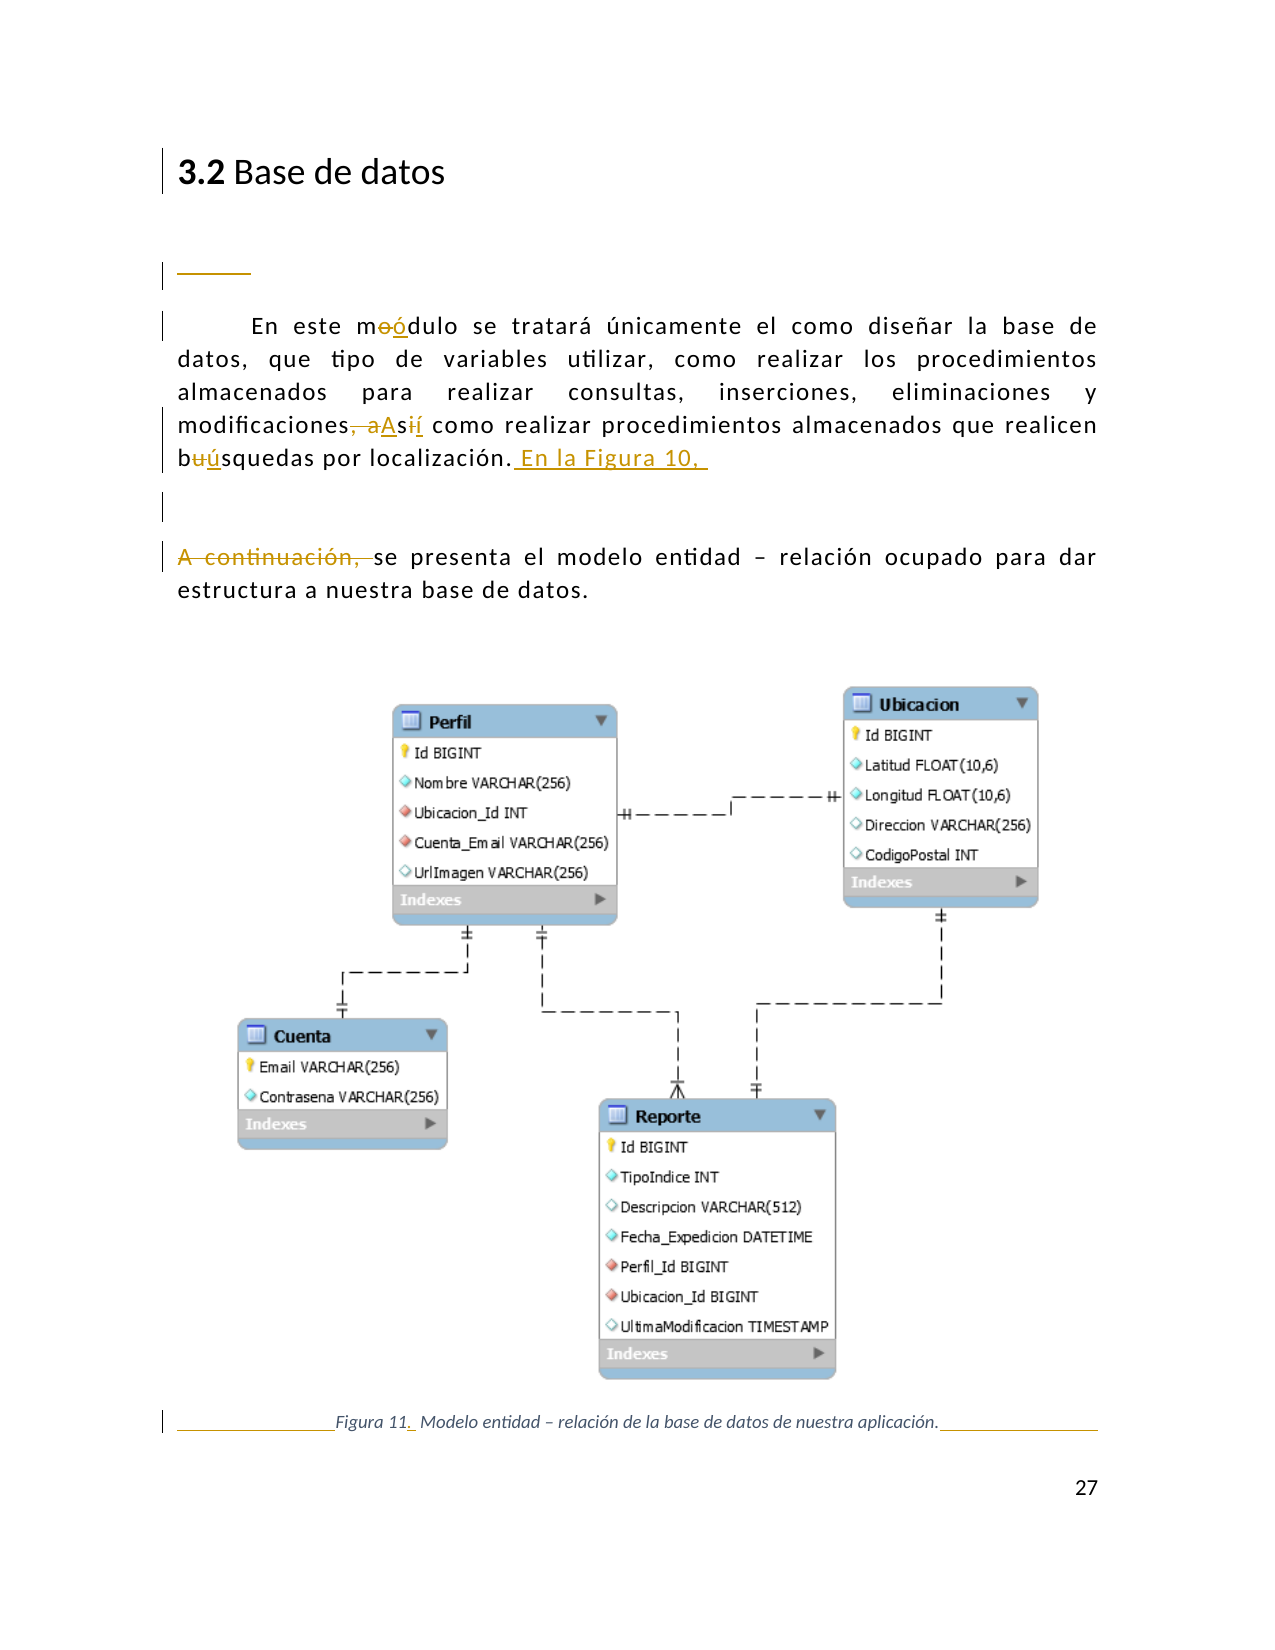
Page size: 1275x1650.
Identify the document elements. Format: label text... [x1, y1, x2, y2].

text 3.2 Base de datos [177, 148, 1098, 193]
picture [224, 673, 1051, 1392]
text se presenta el modelo entidad – relación ocupado para dar estructura a nuestra base de datos. [177, 541, 1098, 605]
text En este mdulo se tratará únicamente el como diseñar la base de datos, que tipo de variables utilizar, como realizar los procedimientos almacenados para realizar consultas, inserciones, eliminaciones y modificacioness como realizar procedimientos almacenados que realicen bsquedas por localización. [177, 311, 1098, 473]
text Figura Modelo entidad – relación de la base de datos de nuestra aplicación. [177, 1410, 1098, 1433]
